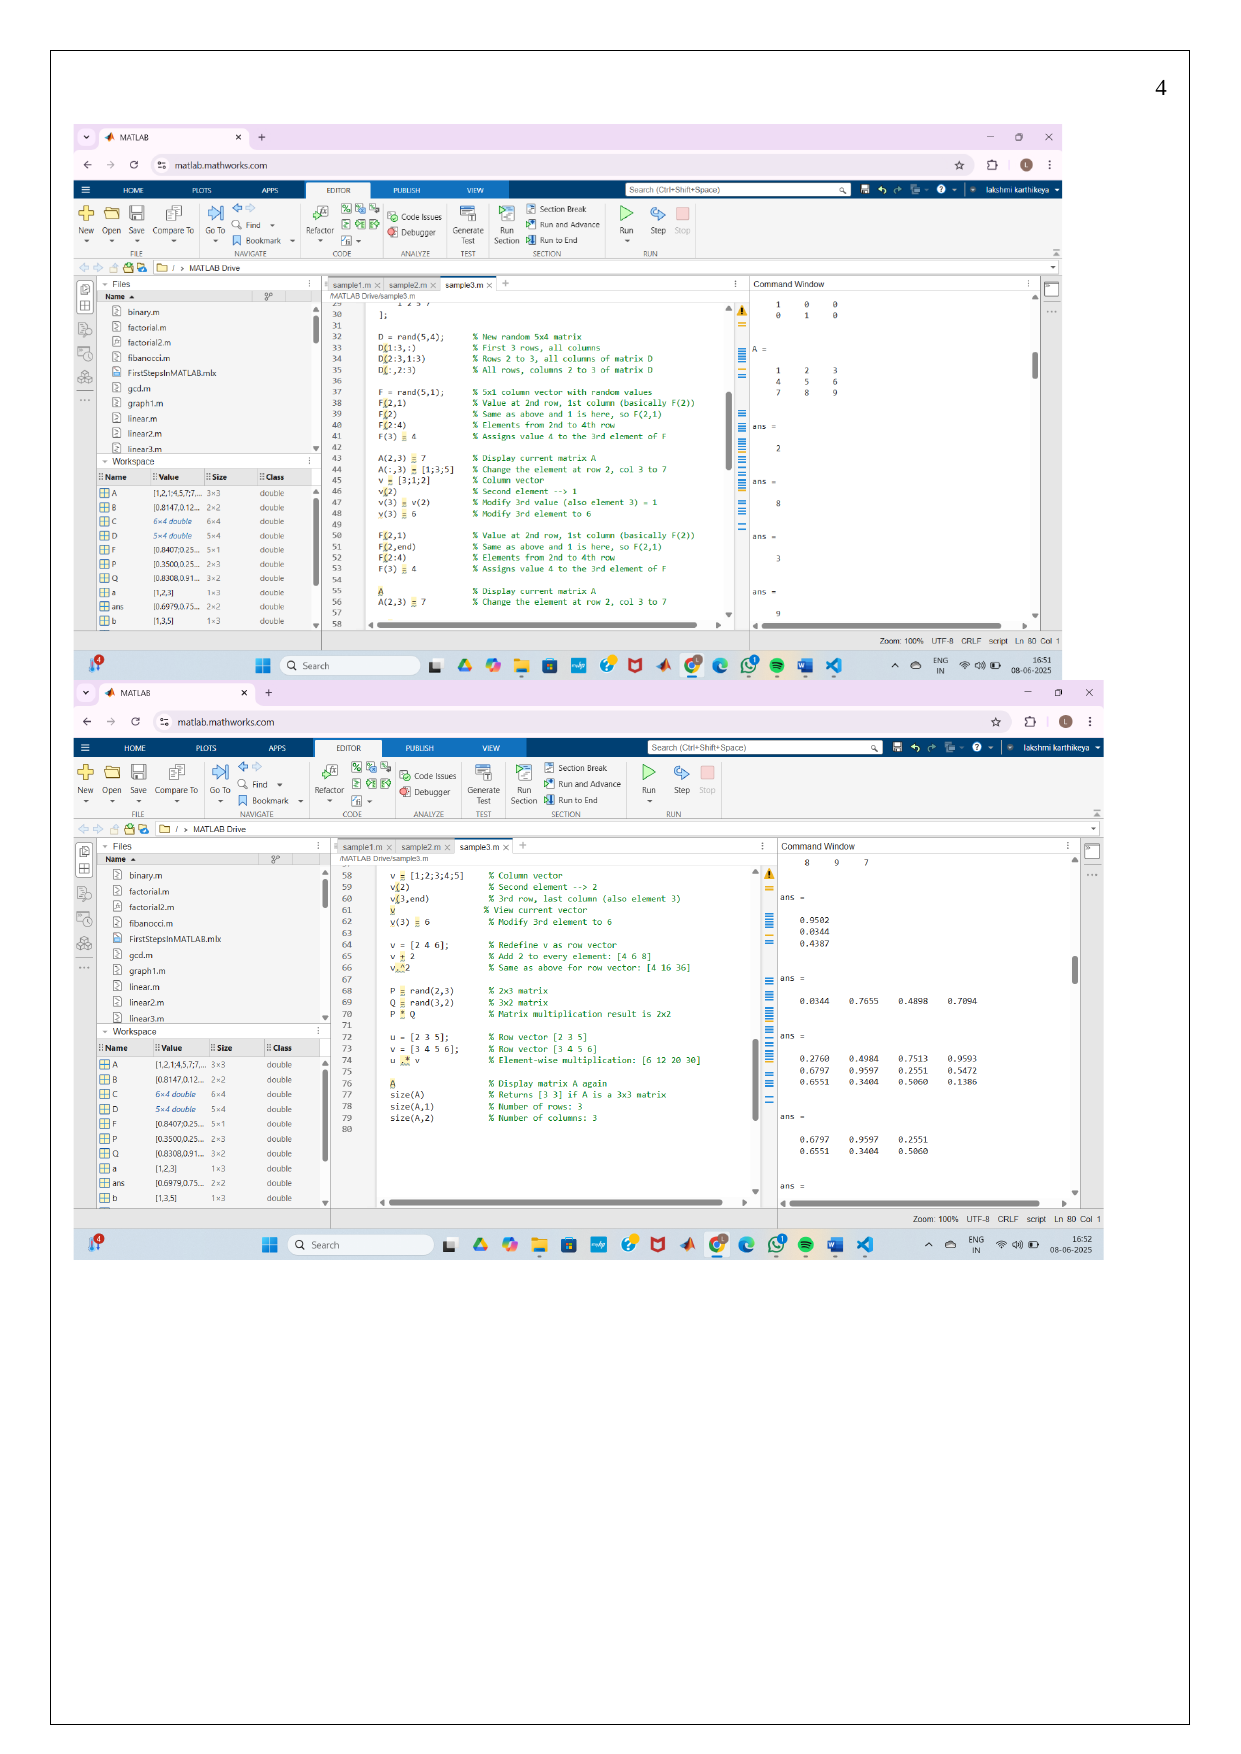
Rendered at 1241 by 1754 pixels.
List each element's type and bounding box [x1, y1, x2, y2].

picture [73, 124, 1104, 1260]
